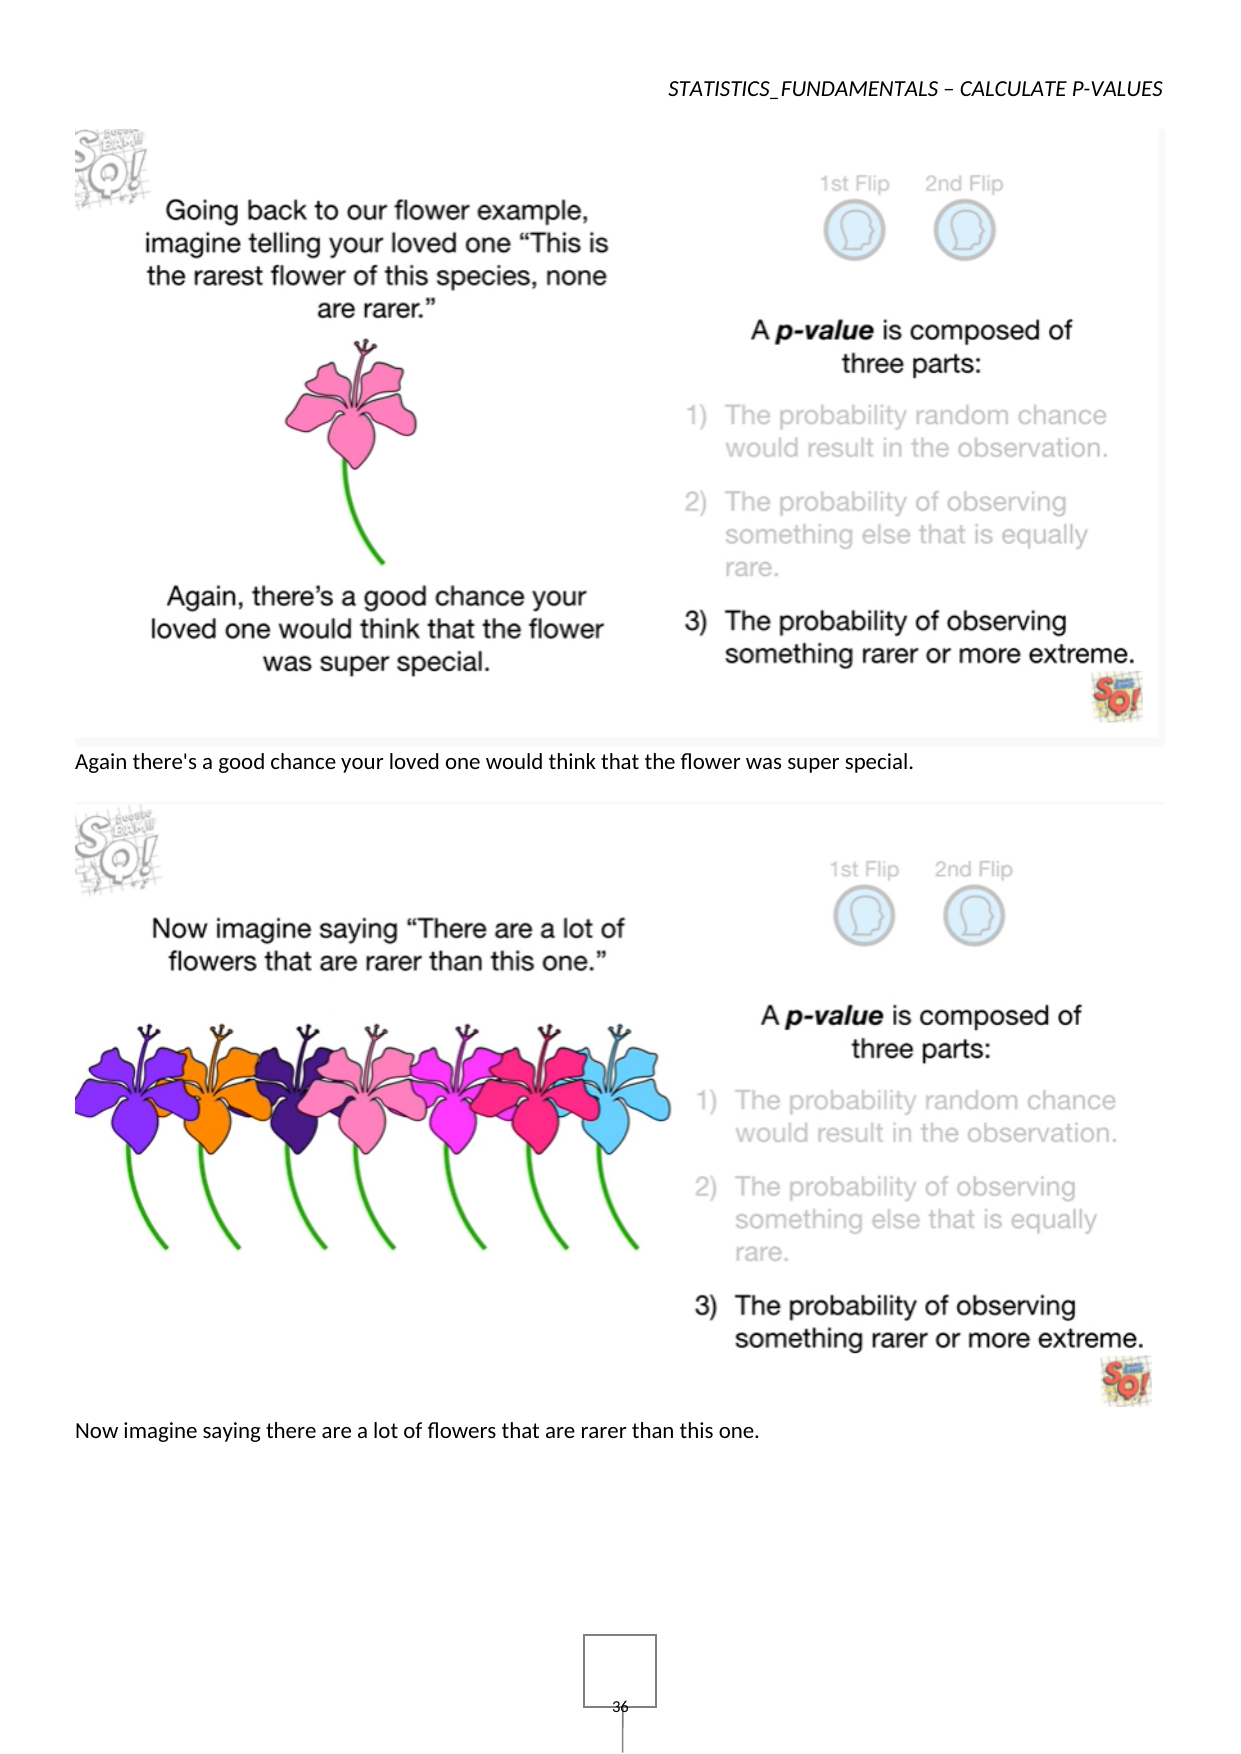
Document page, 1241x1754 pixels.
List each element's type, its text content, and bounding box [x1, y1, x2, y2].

picture [75, 802, 1166, 1416]
text Now imagine saying there are a lot of flowers that are rarer than this one. [75, 1416, 1165, 1444]
picture [75, 129, 1166, 747]
text Again there's a good chance your loved one would think that the flower was super special. [75, 747, 1165, 775]
